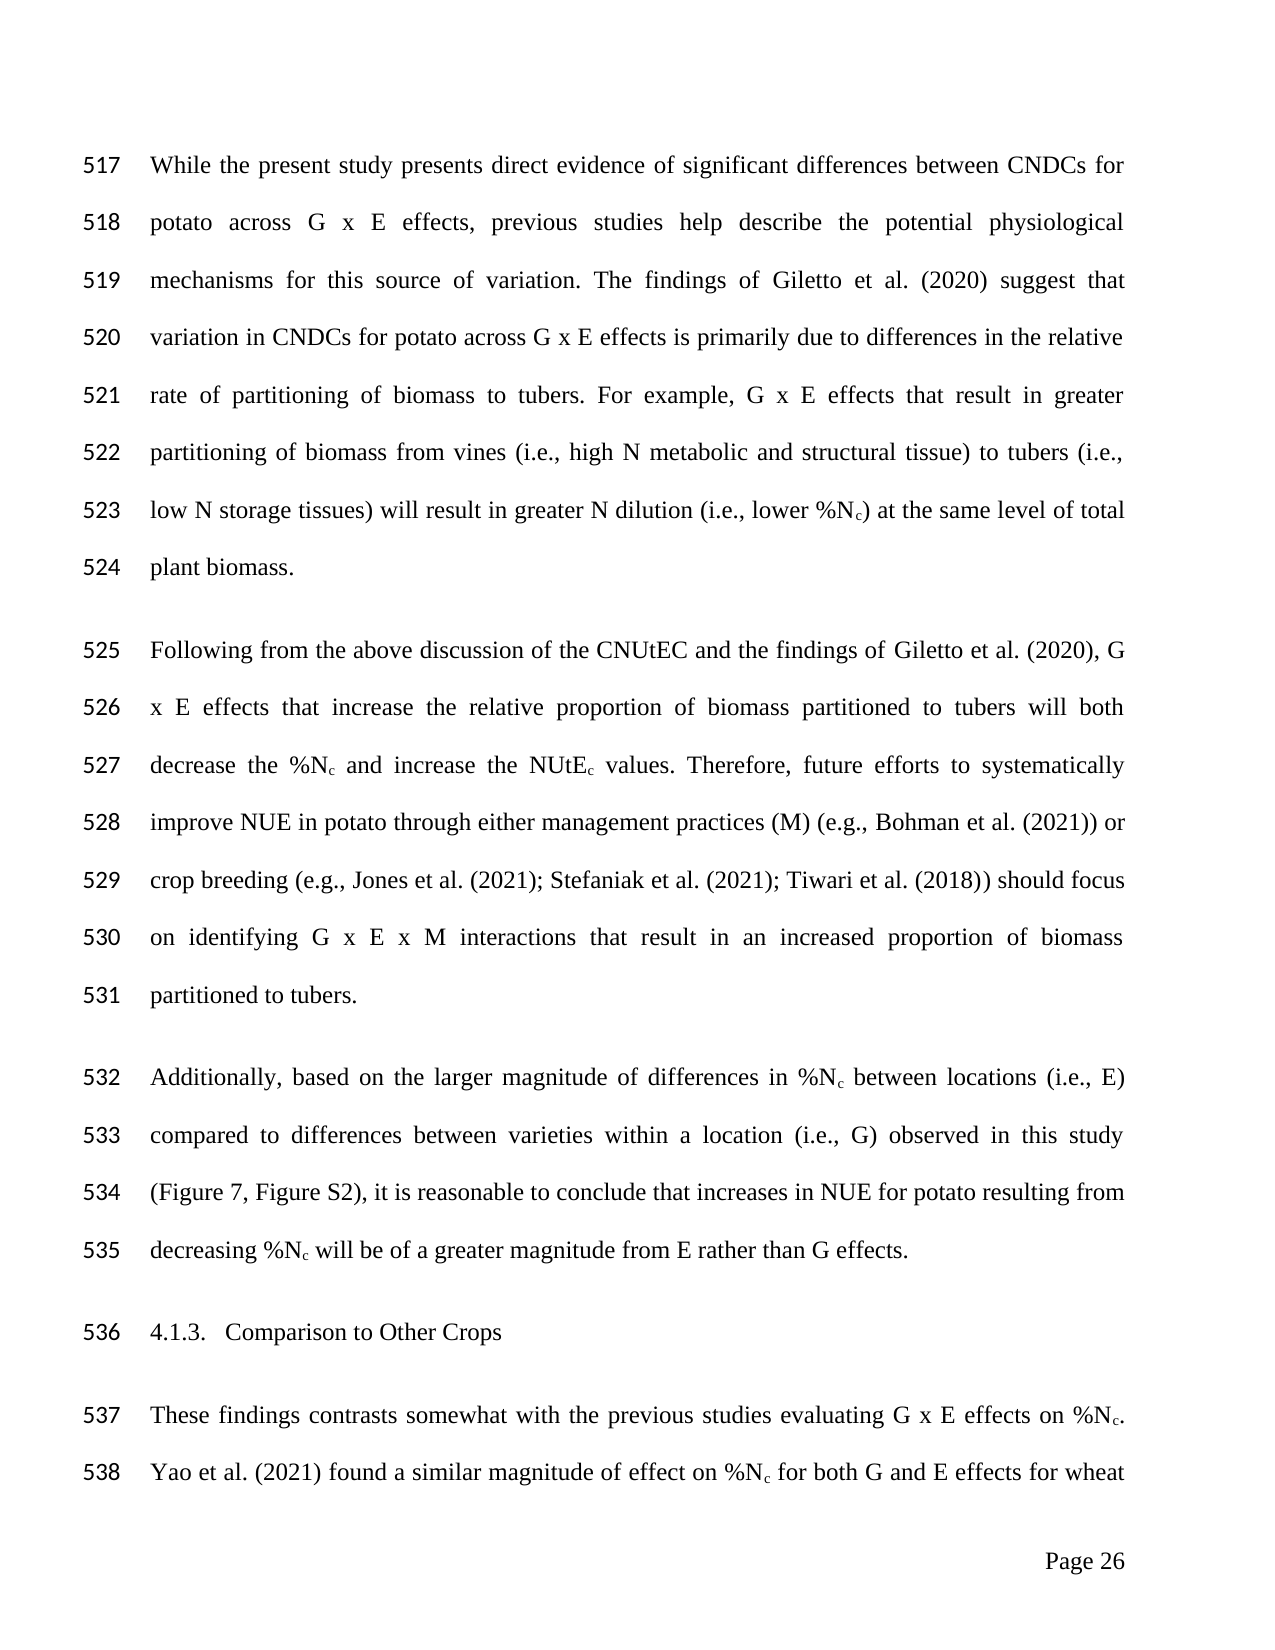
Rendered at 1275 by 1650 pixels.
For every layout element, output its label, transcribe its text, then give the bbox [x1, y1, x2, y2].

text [150, 1400, 1125, 1486]
subtitle Comparison to Other Crops [150, 1317, 1125, 1346]
text Additionally, based on the larger magnitude of differences in %Nc between locations (i.e., E) compared to differences between varieties within a location (i.e., G) observed in this study (Figure 7, Figure S2), it is reasonable to conclude that increases in NUE for potato resulting from decreasing %Nc will be of a greater magnitude from E rather than G effects. [150, 1062, 1125, 1264]
text While the present study presents direct evidence of significant differences between CNDCs for potato across G x E effects, previous studies help describe the potential physiological mechanisms for this source of variation. The findings of Giletto et al. (2020) suggest that variation in CNDCs for potato across G x E effects is primarily due to differences in the relative rate of partitioning of biomass to tubers. For example, G x E effects that result in greater partitioning of biomass from vines (i.e., high N metabolic and structural tissue) to tubers (i.e., low N storage tissues) will result in greater N dilution (i.e., lower %Nc) at the same level of total plant biomass. [150, 150, 1125, 581]
text Following from the above discussion of the CNUtEC and the findings of Giletto et al. (2020), G x E effects that increase the relative proportion of biomass partitioned to tubers will both decrease the %Nc and increase the NUtEc values. Therefore, future efforts to systematically improve NUE in potato through either management practices (M) (e.g., Bohman et al. (2021)) or crop breeding (e.g., Jones et al. (2021); Stefaniak et al. (2021); Tiwari et al. (2018)) should focus on identifying G x E x M interactions that result in an increased proportion of biomass partitioned to tubers. [150, 635, 1125, 1009]
